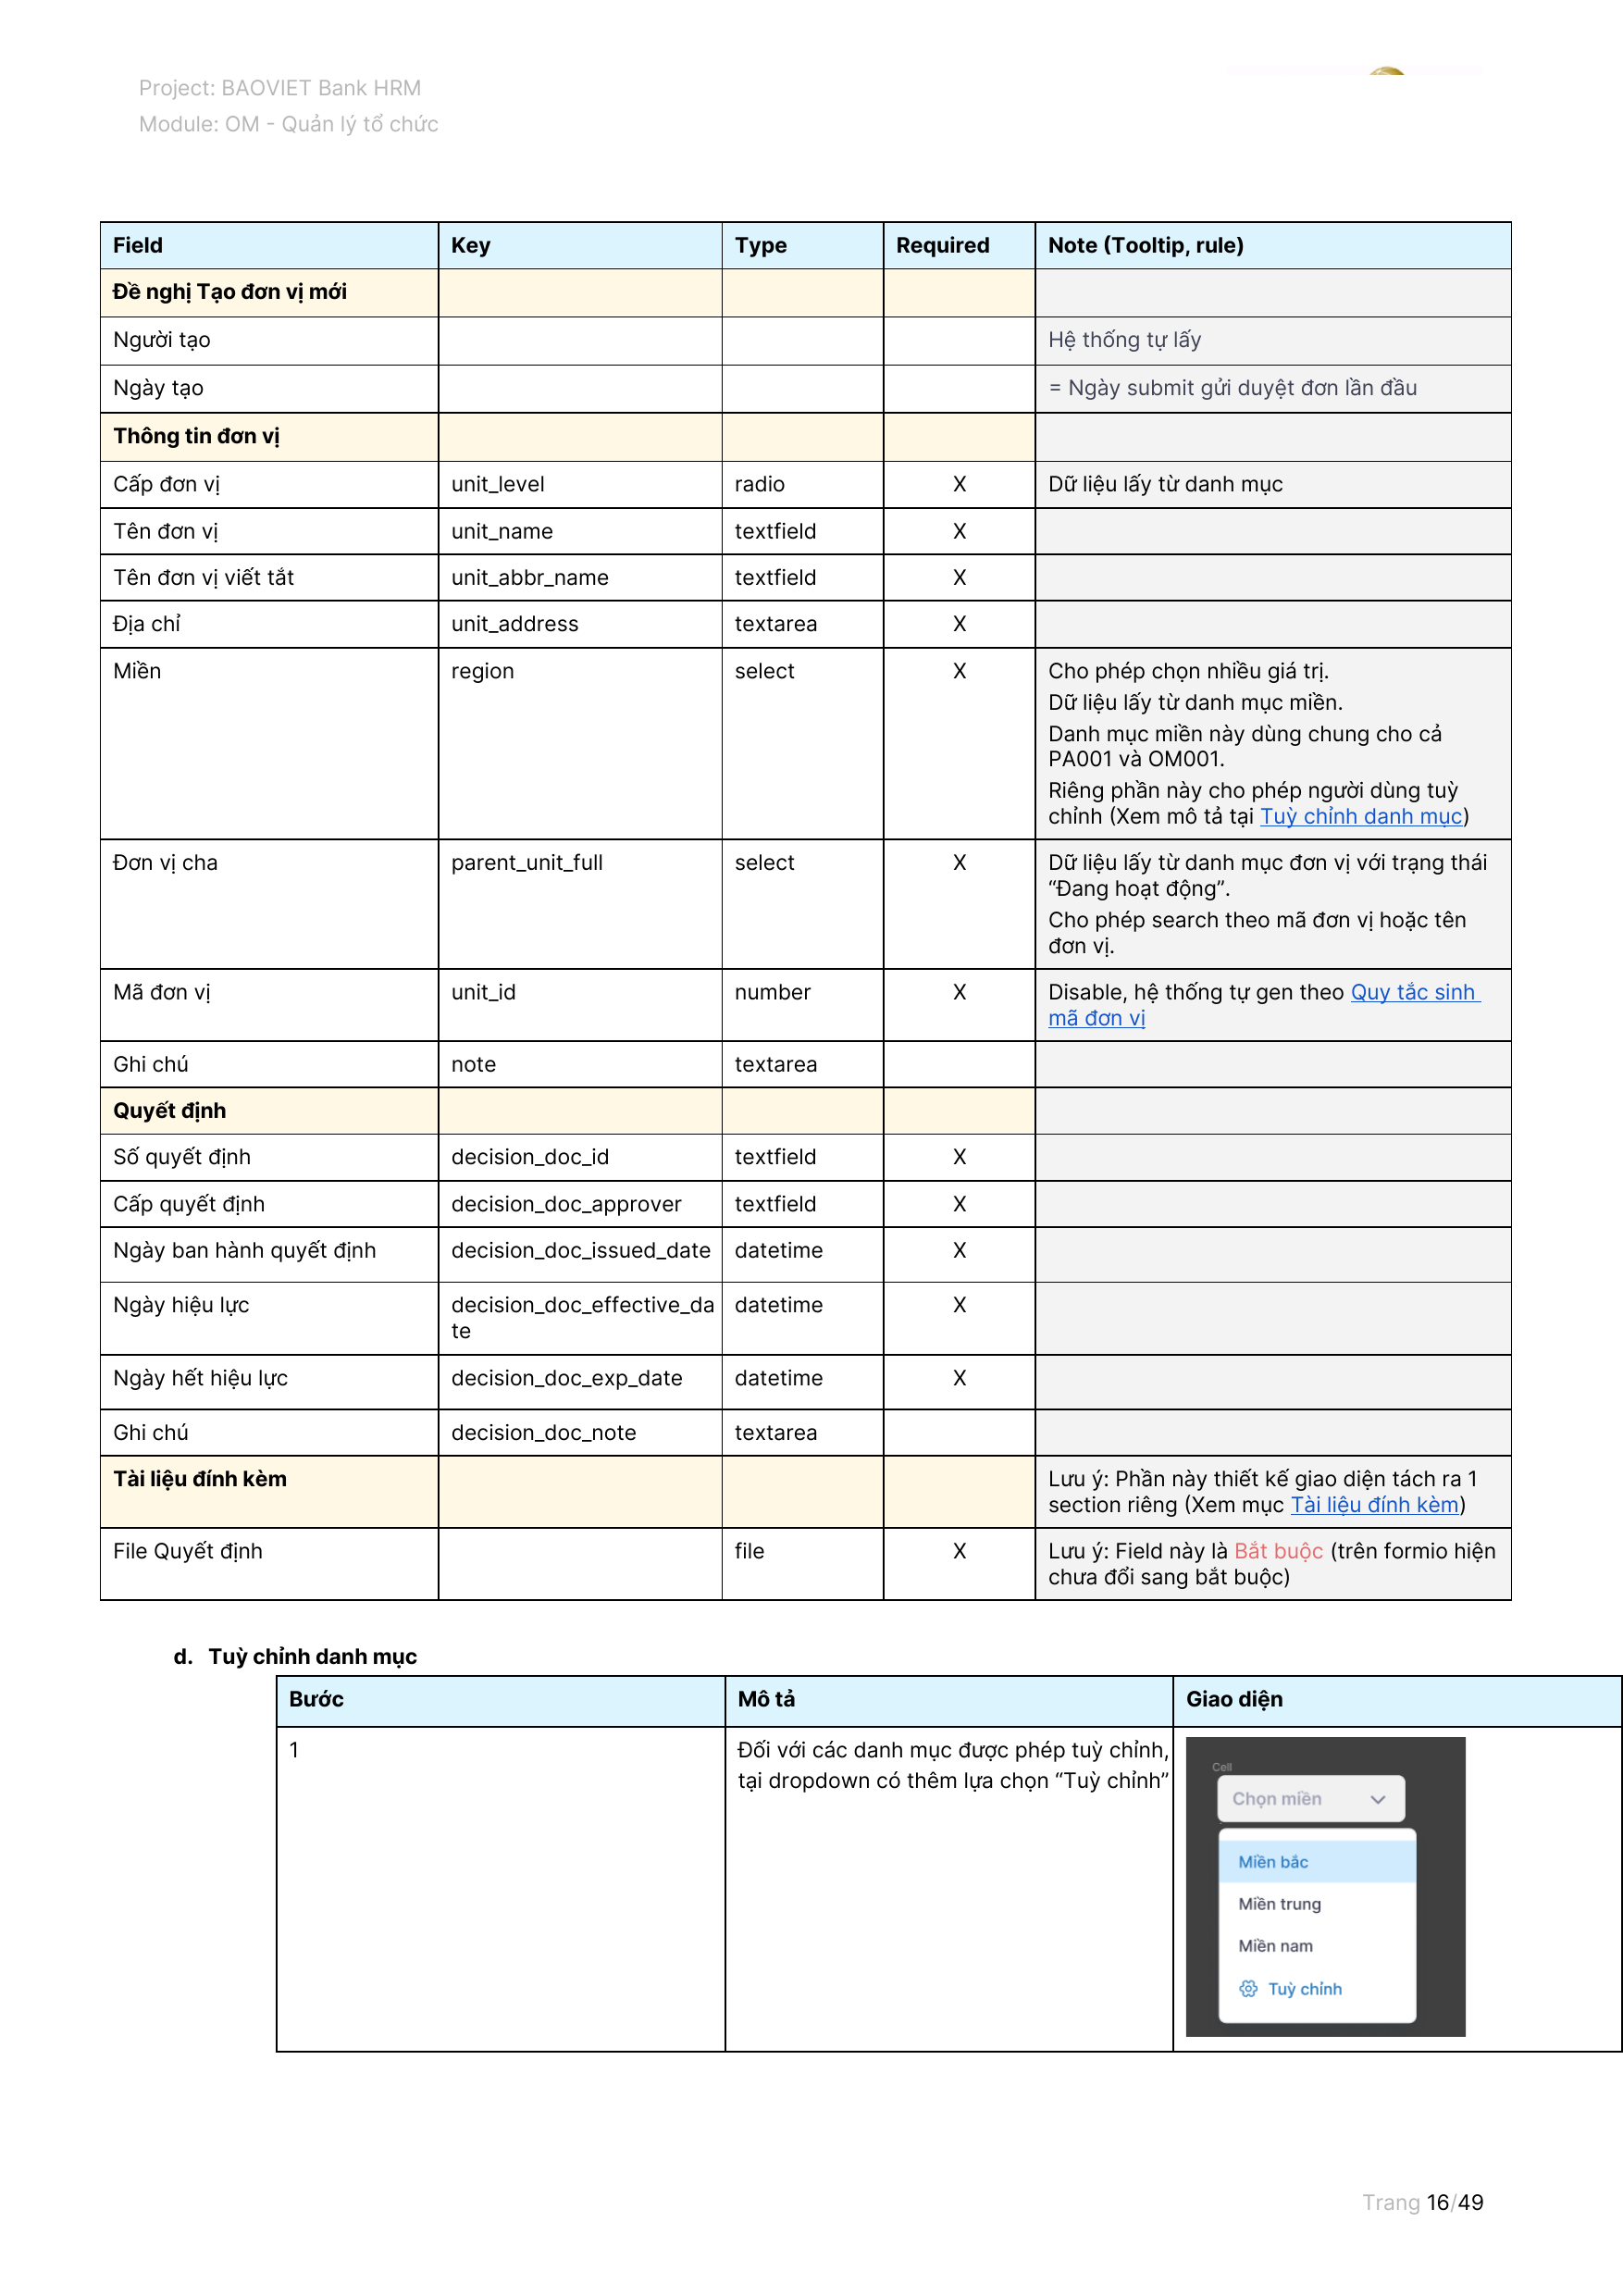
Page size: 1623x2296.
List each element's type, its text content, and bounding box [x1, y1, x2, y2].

table_cell number [723, 970, 883, 1040]
table_header Required [885, 223, 1035, 267]
table_cell decision_doc_id [440, 1135, 722, 1180]
table_cell [723, 269, 883, 316]
table_cell Đề nghị Tạo đơn vị mới [101, 269, 438, 316]
table_cell Đối với các danh mục được phép tuỳ chỉnh, tại dropdown có thêm lựa chọn “Tuỳ chỉnh” [726, 1728, 1172, 2051]
table_header Type [723, 223, 883, 267]
table_cell [1036, 1042, 1511, 1086]
table_cell datetime [723, 1283, 883, 1354]
table_cell [1036, 1283, 1511, 1354]
table_cell textfield [723, 555, 883, 600]
table_cell [1036, 1356, 1511, 1409]
table_cell [440, 269, 722, 316]
table_cell Ngày hiệu lực [101, 1283, 438, 1354]
table_cell Ngày tạo [101, 366, 438, 412]
table_cell 1 [278, 1728, 725, 2051]
table_cell textfield [723, 1135, 883, 1180]
table_cell Tên đơn vị [101, 509, 438, 553]
table_cell [723, 366, 883, 412]
table_cell unit_abbr_name [440, 555, 722, 600]
table_cell X [885, 1356, 1035, 1409]
table_cell unit_address [440, 602, 722, 647]
table_cell Quyết định [101, 1088, 438, 1133]
table_cell unit_level [440, 462, 722, 507]
table_cell [885, 414, 1035, 460]
picture [1226, 66, 1484, 75]
table_cell file [723, 1529, 883, 1599]
table_cell decision_doc_approver [440, 1182, 722, 1226]
table_cell [440, 1457, 722, 1527]
table_cell X [885, 840, 1035, 968]
table_cell X [885, 1135, 1035, 1180]
table_cell [885, 317, 1035, 364]
table_cell [440, 1529, 722, 1599]
table_cell X [885, 970, 1035, 1040]
table_cell [885, 1457, 1035, 1527]
table_cell decision_doc_issued_date [440, 1228, 722, 1281]
table_cell X [885, 555, 1035, 600]
table_cell Người tạo [101, 317, 438, 364]
table_cell X [885, 649, 1035, 838]
table_cell [440, 414, 722, 460]
table_cell Cấp đơn vị [101, 462, 438, 507]
table_cell [1036, 1088, 1511, 1133]
table_cell [885, 269, 1035, 316]
table_cell [723, 317, 883, 364]
table_cell [885, 1088, 1035, 1133]
table_header Note (Tooltip, rule) [1036, 223, 1511, 267]
table_cell Tên đơn vị viết tắt [101, 555, 438, 600]
table_cell textarea [723, 602, 883, 647]
table_cell X [885, 509, 1035, 553]
table_header Field [101, 223, 438, 267]
table_cell [723, 1457, 883, 1527]
table_cell File Quyết định [101, 1529, 438, 1599]
table_cell Ghi chú [101, 1410, 438, 1455]
table_cell note [440, 1042, 722, 1086]
table_cell Disable, hệ thống tự gen theo Quy tắc sinh mã đơn vị [1036, 970, 1511, 1040]
table_cell [1036, 1228, 1511, 1281]
table_cell decision_doc_exp_date [440, 1356, 722, 1409]
table_cell Thông tin đơn vị [101, 414, 438, 460]
table_cell decision_doc_note [440, 1410, 722, 1455]
table_cell [1036, 602, 1511, 647]
table_cell [885, 366, 1035, 412]
table_cell Ghi chú [101, 1042, 438, 1086]
table_cell decision_doc_effective_date [440, 1283, 722, 1354]
table_cell datetime [723, 1356, 883, 1409]
table_header Bước [278, 1677, 725, 1726]
table_cell [1036, 414, 1511, 460]
table_cell Ngày ban hành quyết định [101, 1228, 438, 1281]
table_cell datetime [723, 1228, 883, 1281]
table_cell [1036, 1410, 1511, 1455]
table_cell [723, 414, 883, 460]
table_cell radio [723, 462, 883, 507]
table_cell X [885, 602, 1035, 647]
table_cell Miền [101, 649, 438, 838]
table_cell Cấp quyết định [101, 1182, 438, 1226]
table_header Giao diện [1174, 1677, 1621, 1726]
table_cell unit_name [440, 509, 722, 553]
table_cell X [885, 1283, 1035, 1354]
table_cell X [885, 1228, 1035, 1281]
table_cell [885, 1410, 1035, 1455]
table_cell parent_unit_full [440, 840, 722, 968]
table_cell Lưu ý: Phần này thiết kế giao diện tách ra 1 section riêng (Xem mục Tài liệu đính kèm) [1036, 1457, 1511, 1527]
table_cell unit_id [440, 970, 722, 1040]
table_cell Đơn vị cha [101, 840, 438, 968]
table_cell textfield [723, 1182, 883, 1226]
table_cell select [723, 649, 883, 838]
table_cell X [885, 462, 1035, 507]
picture [1185, 1737, 1467, 2037]
table_cell [1036, 1135, 1511, 1180]
table_cell [1036, 1182, 1511, 1226]
table_cell [1036, 555, 1511, 600]
table_cell [723, 1088, 883, 1133]
table_cell X [885, 1529, 1035, 1599]
table_cell Dữ liệu lấy từ danh mục đơn vị với trạng thái “Đang hoạt động”. Cho phép search theo mã đơn vị hoặc tên đơn vị. [1036, 840, 1511, 968]
table_cell textfield [723, 509, 883, 553]
subtitle Tuỳ chỉnh danh mục [173, 1644, 1484, 1669]
table_cell select [723, 840, 883, 968]
table_cell X [885, 1182, 1035, 1226]
table_cell textarea [723, 1042, 883, 1086]
table_header Mô tả [726, 1677, 1172, 1726]
table_cell = Ngày submit gửi duyệt đơn lần đầu [1036, 366, 1511, 412]
table_cell Hệ thống tự lấy [1036, 317, 1511, 364]
table_cell Dữ liệu lấy từ danh mục [1036, 462, 1511, 507]
table_cell [1036, 509, 1511, 553]
table_cell textarea [723, 1410, 883, 1455]
table_cell Địa chỉ [101, 602, 438, 647]
table_header Key [440, 223, 722, 267]
table_cell [440, 366, 722, 412]
table_cell Ngày hết hiệu lực [101, 1356, 438, 1409]
table_cell Mã đơn vị [101, 970, 438, 1040]
table_cell Số quyết định [101, 1135, 438, 1180]
table_cell [1174, 1728, 1621, 2051]
table_cell Cho phép chọn nhiều giá trị. Dữ liệu lấy từ danh mục miền. Danh mục miền này dùng chung cho cả PA001 và OM001. Riêng phần này cho phép người dùng tuỳ chỉnh (Xem mô tả tại Tuỳ chỉnh danh mục) [1036, 649, 1511, 838]
table_cell [1036, 269, 1511, 316]
table_cell [885, 1042, 1035, 1086]
table_cell Lưu ý: Field này là Bắt buộc (trên formio hiện chưa đổi sang bắt buộc) [1036, 1529, 1511, 1599]
table_cell region [440, 649, 722, 838]
table_cell Tài liệu đính kèm [101, 1457, 438, 1527]
table_cell [440, 317, 722, 364]
table_cell [440, 1088, 722, 1133]
